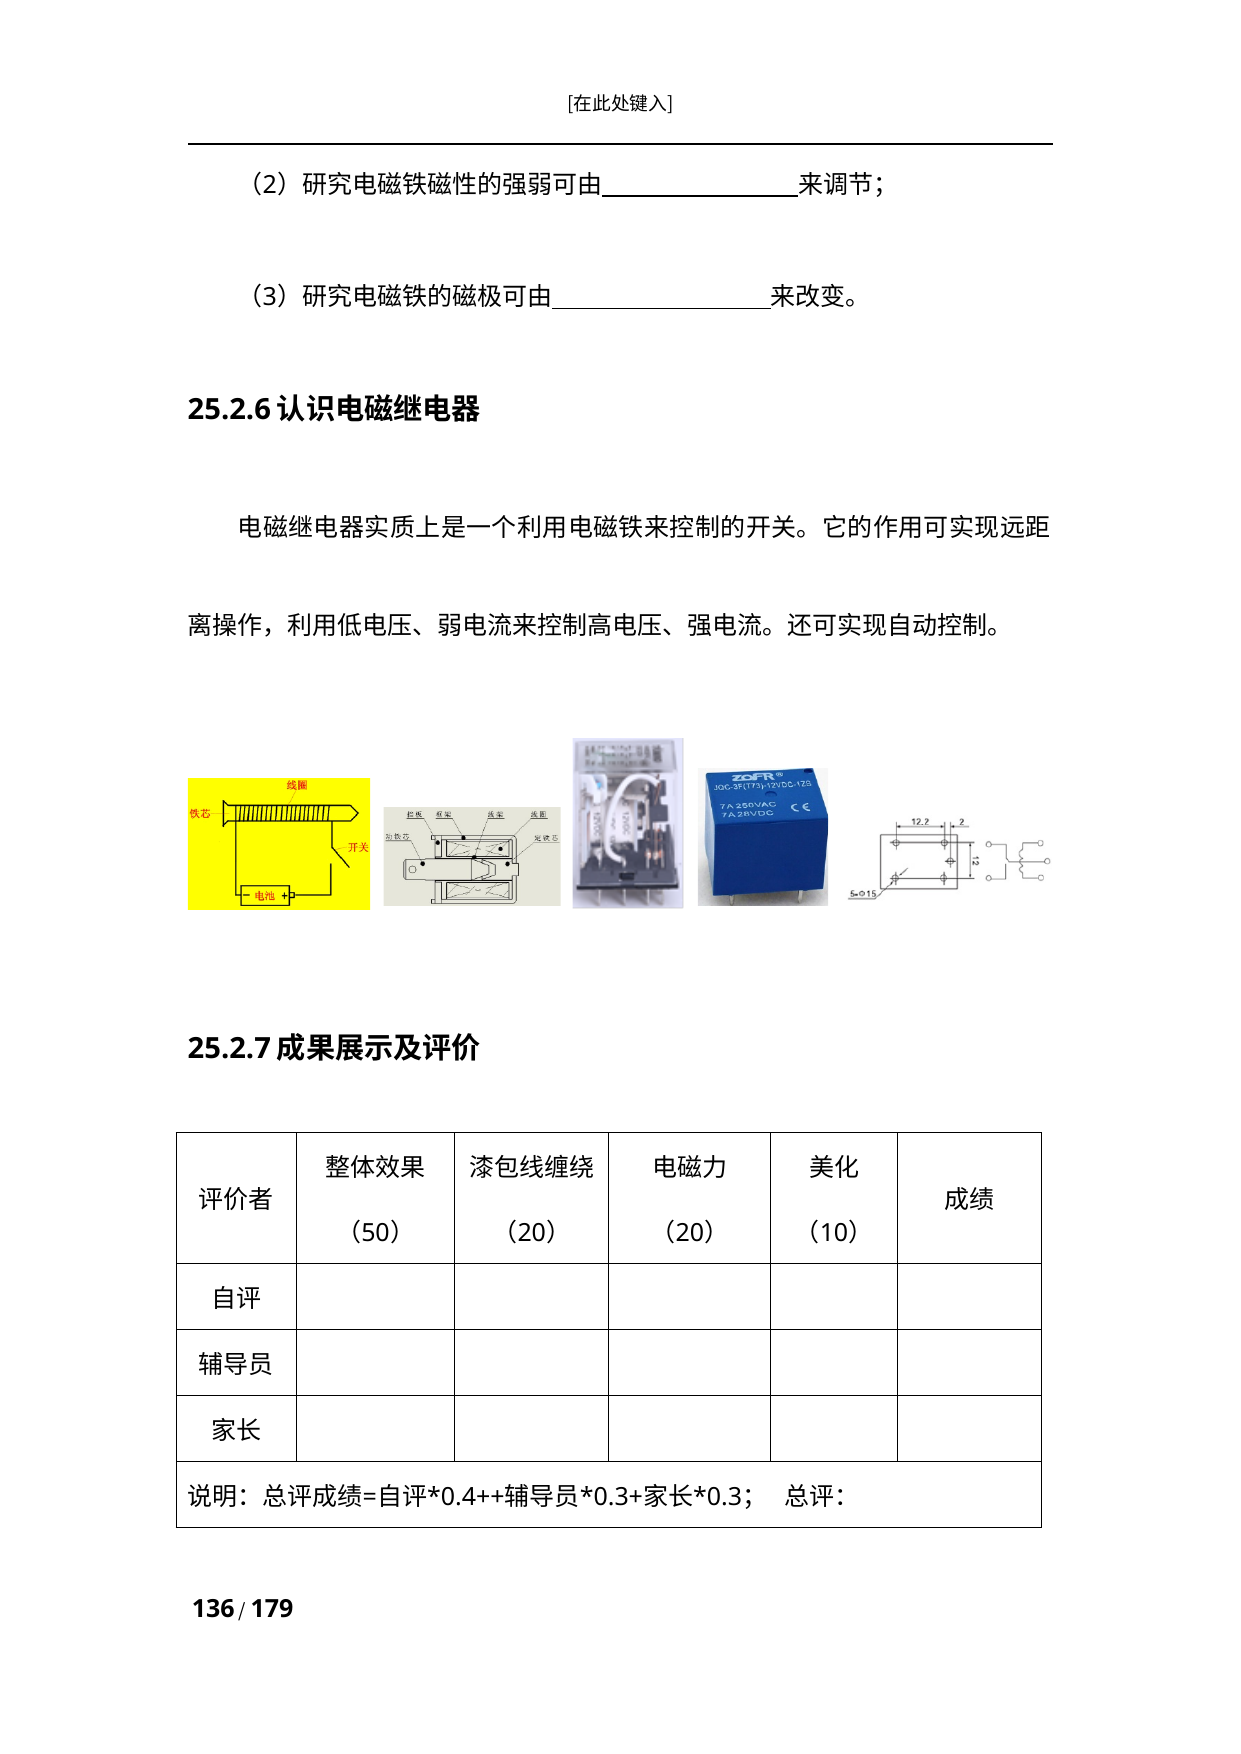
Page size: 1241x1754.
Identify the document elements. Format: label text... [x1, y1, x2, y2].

table_cell [771, 1264, 897, 1329]
table_cell [609, 1330, 770, 1395]
table_cell [455, 1396, 608, 1461]
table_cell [177, 1462, 1041, 1527]
table_cell [455, 1330, 608, 1395]
table_cell [898, 1330, 1041, 1395]
picture [383, 807, 561, 906]
table_header 整体效果（50） [297, 1133, 454, 1263]
table_cell [297, 1264, 454, 1329]
table_header 美化（10） [771, 1133, 897, 1263]
picture [572, 738, 685, 910]
subtitle 25.2.6认识电磁继电器 [187, 374, 1053, 439]
table_header 评价者 [177, 1133, 296, 1263]
table_cell [297, 1330, 454, 1395]
subtitle 25.2.7成果展示及评价 [187, 814, 1053, 1078]
table_header 电磁力（20） [609, 1133, 770, 1263]
picture [187, 778, 371, 910]
table_cell 自评 [177, 1264, 296, 1329]
table_header 漆包线缠绕（20） [455, 1133, 608, 1263]
table_header 成绩 [898, 1133, 1041, 1263]
table_cell [771, 1330, 897, 1395]
table_cell [898, 1396, 1041, 1461]
table_cell [771, 1396, 897, 1461]
table_cell [609, 1396, 770, 1461]
text 电磁继电器实质上是一个利用电磁铁来控制的开关。它的作用可实现远距离操作，利用低电压、弱电流来控制高电压、强电流。还可实现自动控制。 [187, 493, 1053, 656]
text （3）研究电磁铁的磁极可由 来改变。 [187, 262, 1053, 327]
picture [697, 768, 829, 906]
text （2）研究电磁铁磁性的强弱可由 来调节； [187, 150, 1053, 215]
table_cell 家长 [177, 1396, 296, 1461]
table_cell [297, 1396, 454, 1461]
table_cell [455, 1264, 608, 1329]
table_cell [898, 1264, 1041, 1329]
table_cell [609, 1264, 770, 1329]
picture [845, 813, 1053, 902]
table_cell 辅导员 [177, 1330, 296, 1395]
